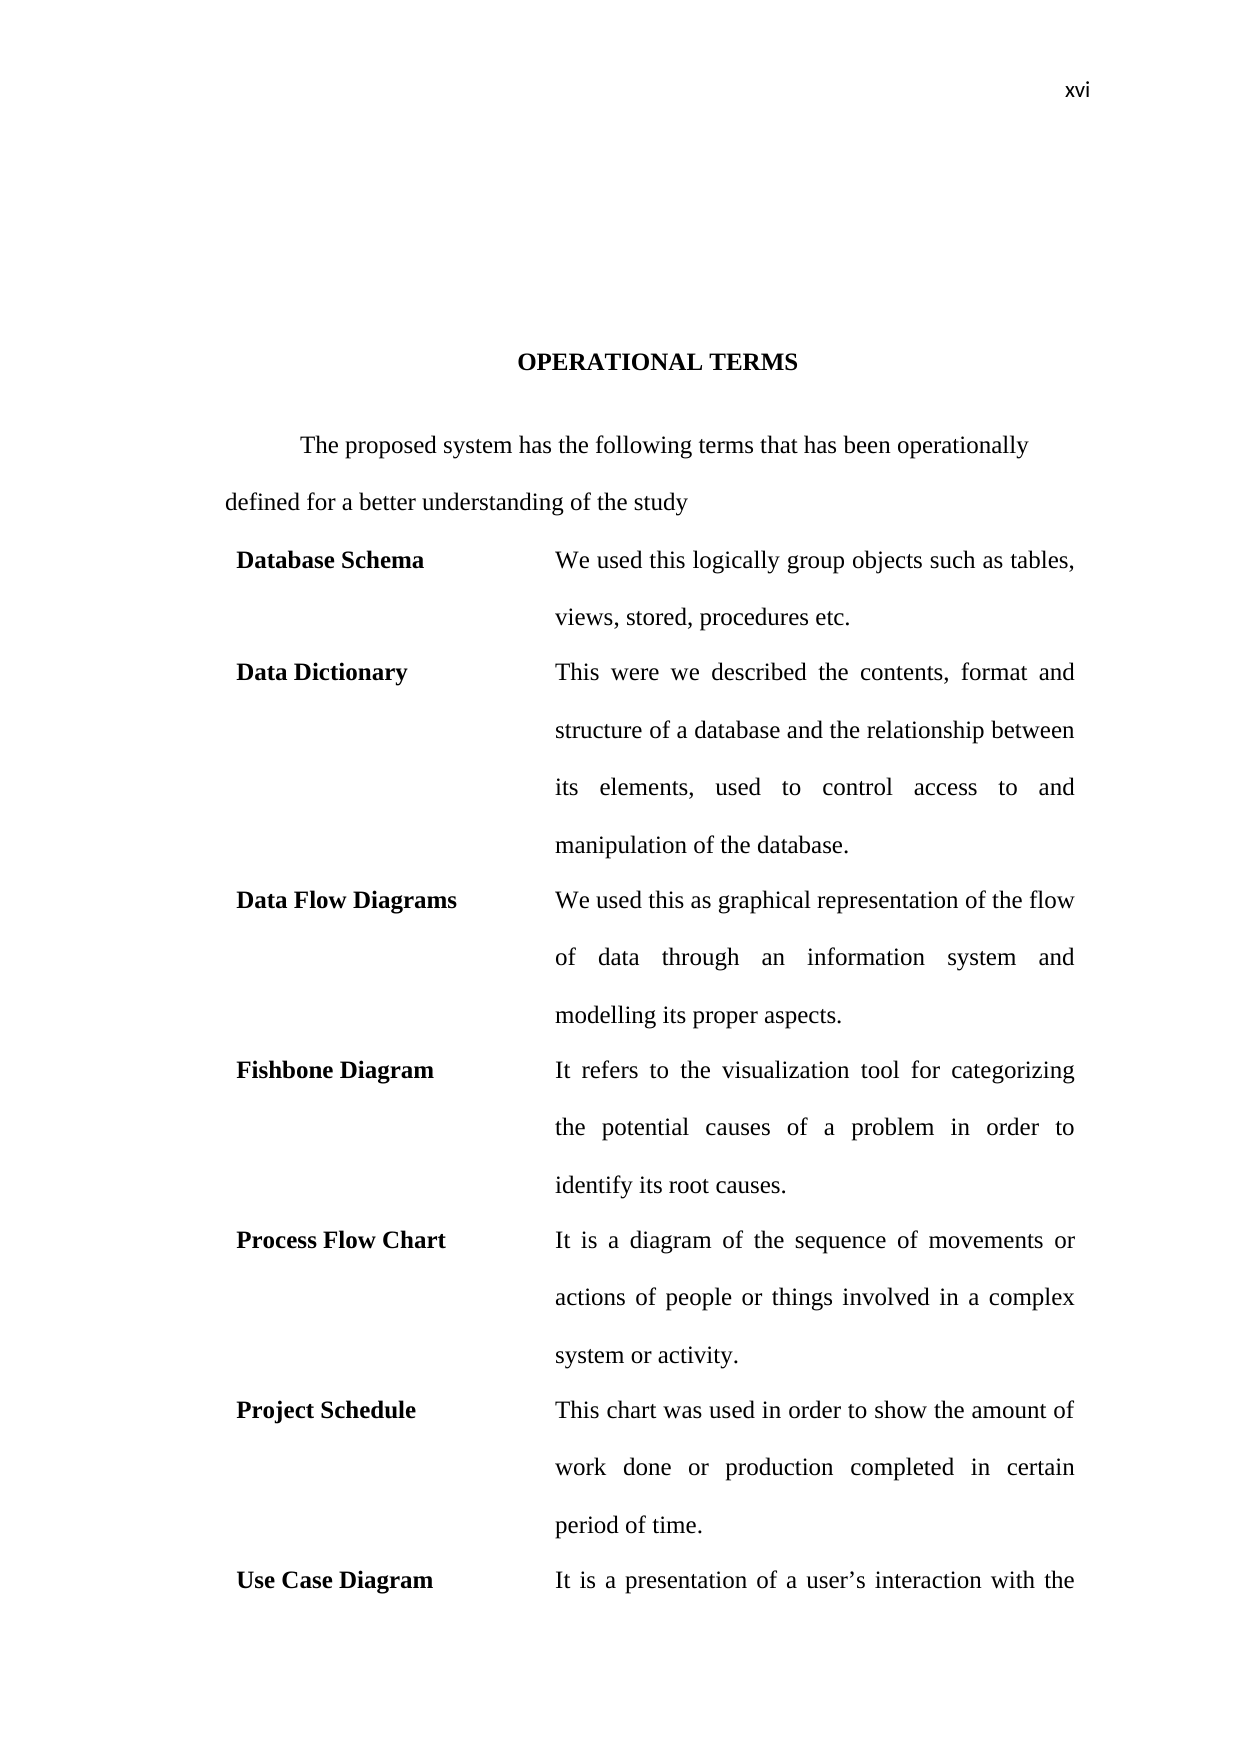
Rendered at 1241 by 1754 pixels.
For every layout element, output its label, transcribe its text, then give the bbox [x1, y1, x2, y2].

table_cell It is a diagram of the sequence of movements or actions of people or things involved in a complex system or activity. [544, 1225, 1086, 1395]
table_header We used this logically group objects such as tables, views, stored, procedures etc. [544, 545, 1086, 657]
table_cell Fishbone Diagram [225, 1055, 544, 1225]
table_cell Data Dictionary [225, 658, 544, 885]
table_cell It refers to the visualization tool for categorizing the potential causes of a problem in order to identify its root causes. [544, 1055, 1086, 1225]
table_cell We used this as graphical representation of the flow of data through an information system and modelling its proper aspects. [544, 885, 1086, 1055]
text The proposed system has the following terms that has been operationally defined for a better understanding of the study [225, 430, 1090, 516]
text OPERATIONAL TERMS [225, 347, 1090, 376]
table_cell This chart was used in order to show the amount of work done or production completed in certain period of time. [544, 1395, 1086, 1565]
table_cell Project Schedule [225, 1395, 544, 1565]
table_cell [544, 1565, 1086, 1604]
table_cell Data Flow Diagrams [225, 885, 544, 1055]
table_cell Use Case Diagram [225, 1565, 544, 1604]
table_cell Process Flow Chart [225, 1225, 544, 1395]
table_cell This were we described the contents, format and structure of a database and the relationship between its elements, used to control access to and manipulation of the database. [544, 658, 1086, 885]
table_header Database Schema [225, 545, 544, 657]
